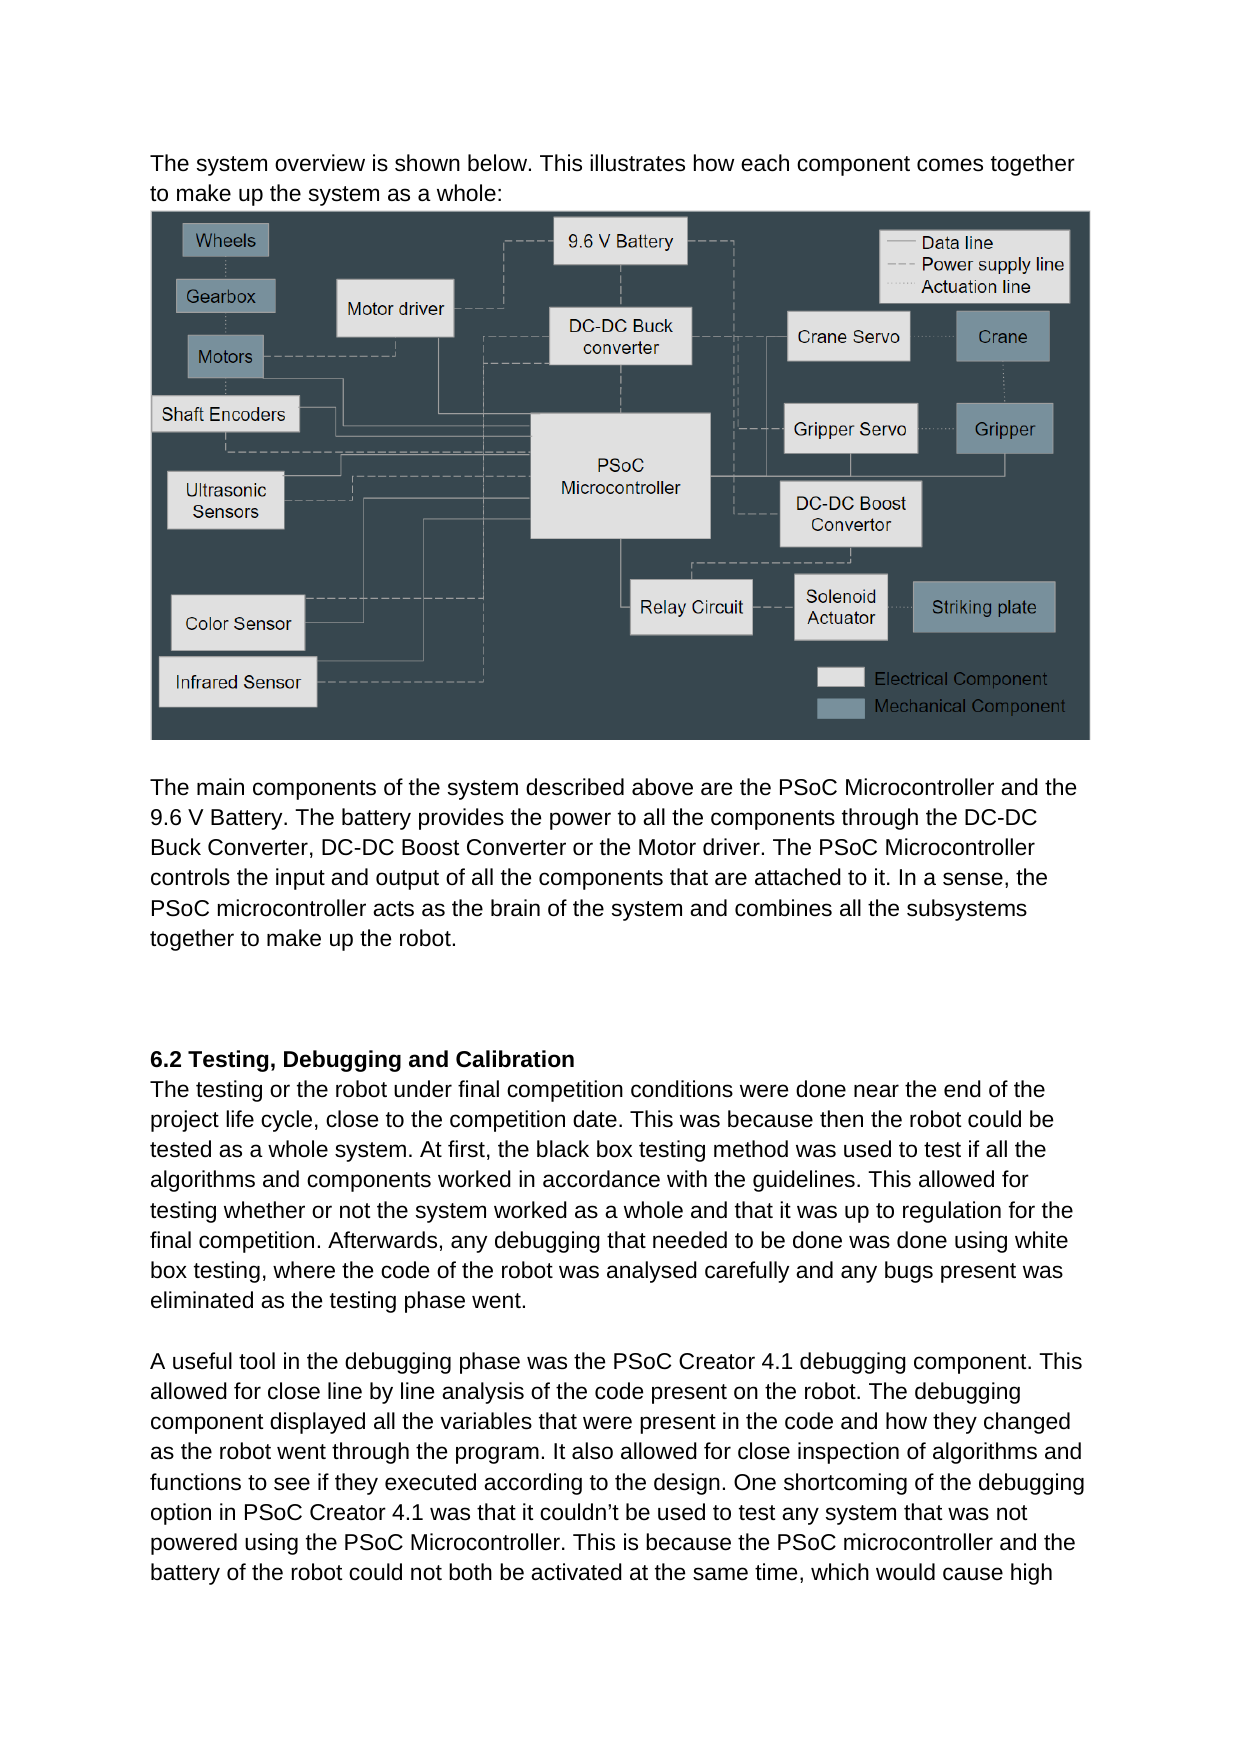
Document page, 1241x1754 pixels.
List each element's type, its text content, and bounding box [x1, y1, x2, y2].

text 6.2 Testing, Debugging and Calibration [150, 1046, 1090, 1072]
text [150, 1348, 1090, 1585]
text The testing or the robot under final competition conditions were done near the end of the project life cycle, close to the competition date. This was because then the robot could be tested as a whole system. At first, the black box testing method was used to test if all the algorithms and components worked in accordance with the guidelines. This allowed for testing whether or not the system worked as a whole and that it was up to regulation for the final competition. Afterwards, any debugging that needed to be done was done using white box testing, where the code of the robot was analysed carefully and any bugs present was eliminated as the testing phase went. [150, 1076, 1090, 1313]
text The system overview is shown below. This illustrates how each component comes together to make up the system as a whole: [150, 150, 1090, 207]
text The main components of the system described above are the PSoC Microcontroller and the 9.6 V Battery. The battery provides the power to all the components through the DC-DC Buck Converter, DC-DC Boost Converter or the Motor driver. The PSoC Microcontroller controls the input and output of all the components that are attached to it. In a sense, the PSoC microcontroller acts as the brain of the system and combines all the subsystems together to make up the robot. [150, 774, 1090, 951]
picture [150, 210, 1091, 740]
